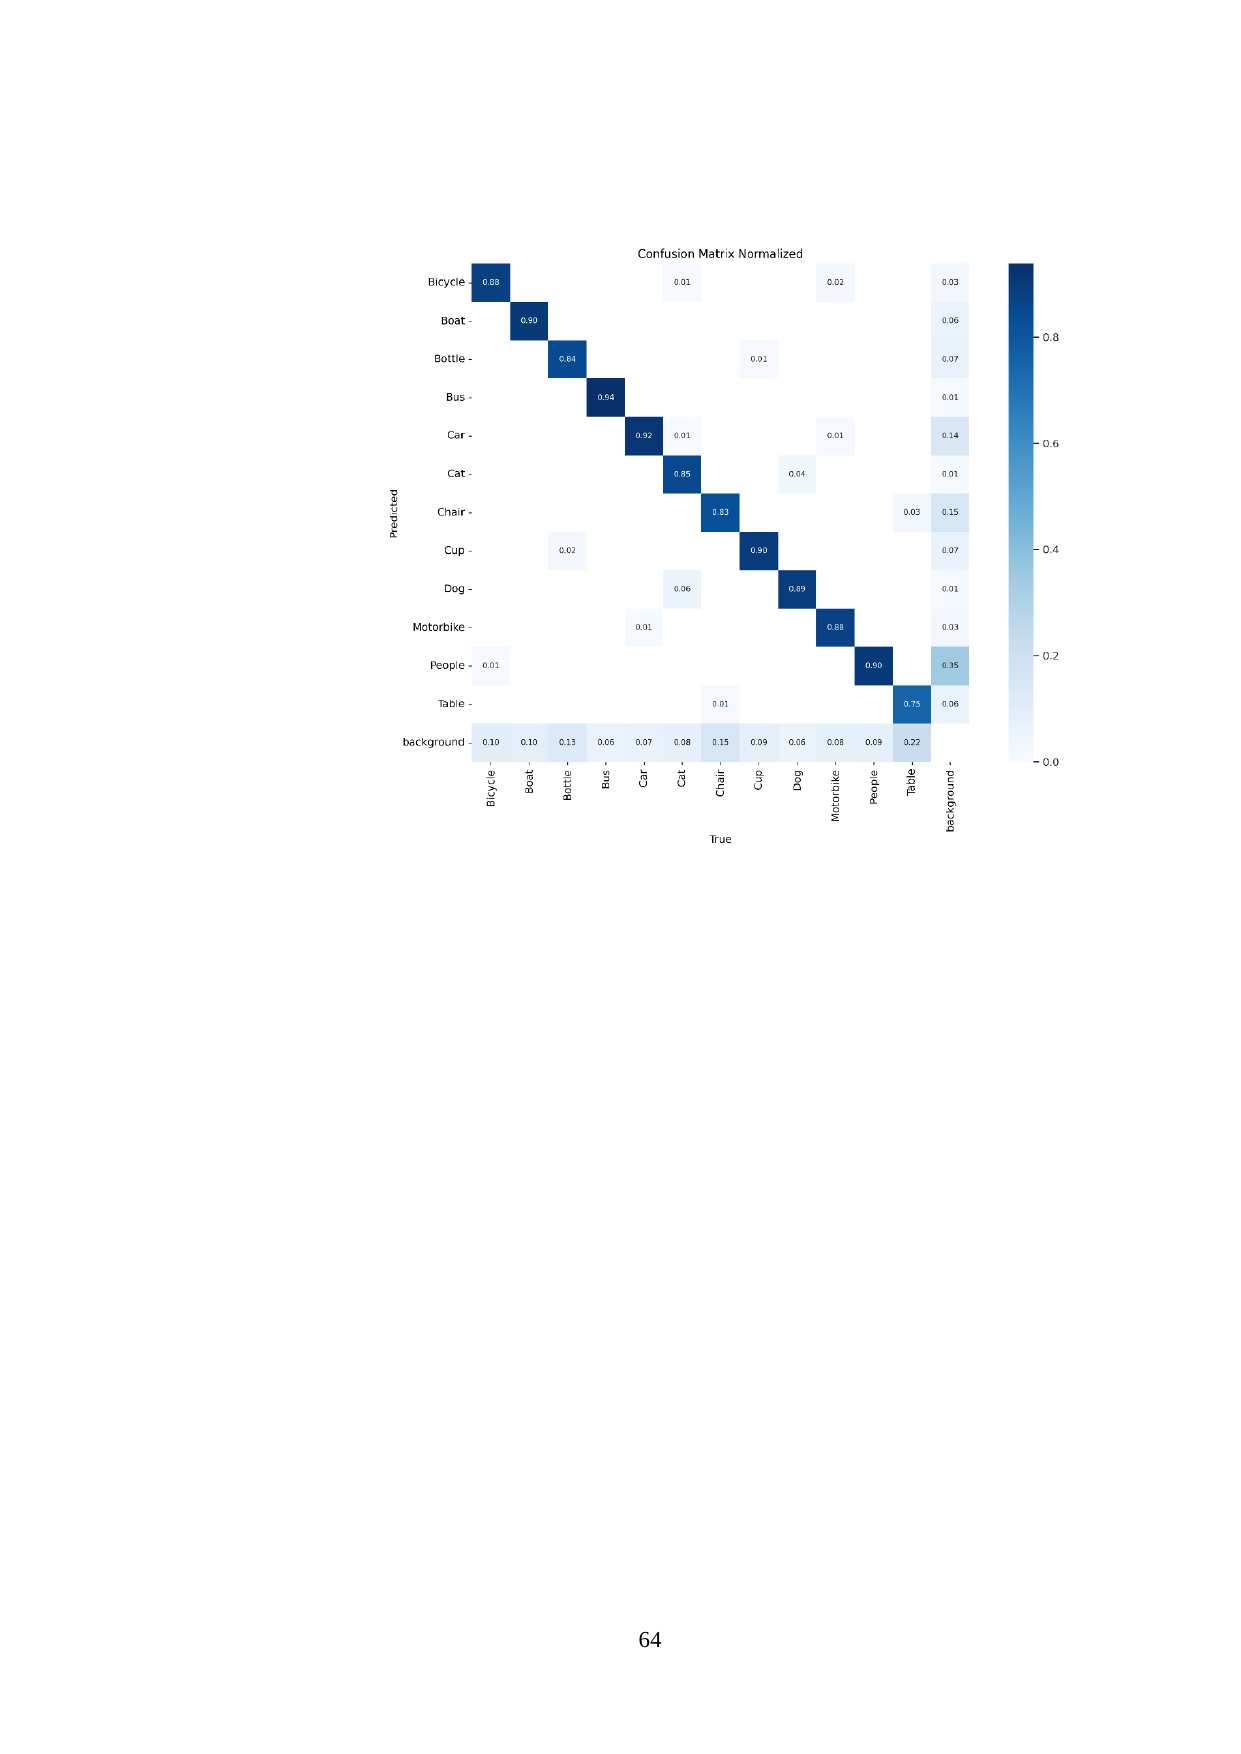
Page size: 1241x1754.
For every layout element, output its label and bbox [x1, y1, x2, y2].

picture [311, 236, 1138, 857]
